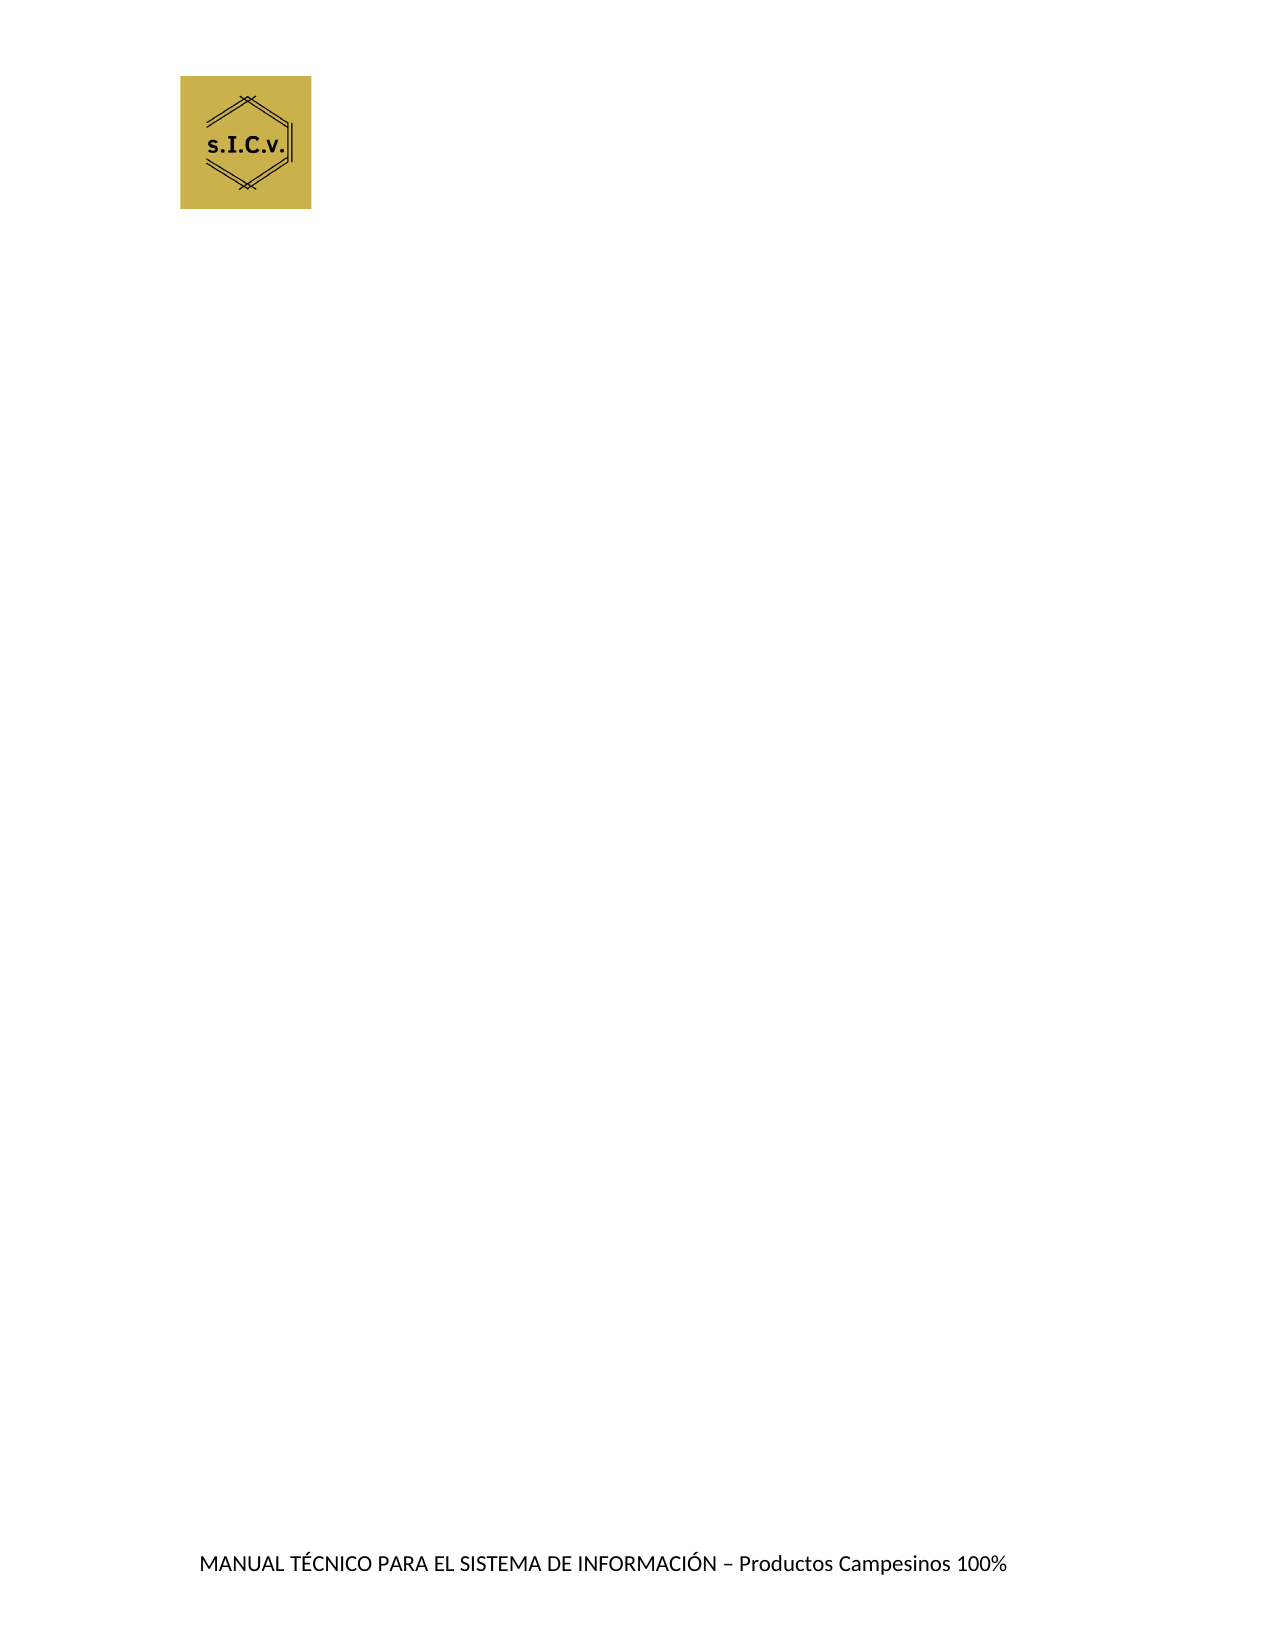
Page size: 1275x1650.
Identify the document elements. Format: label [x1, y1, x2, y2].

picture [180, 76, 312, 209]
